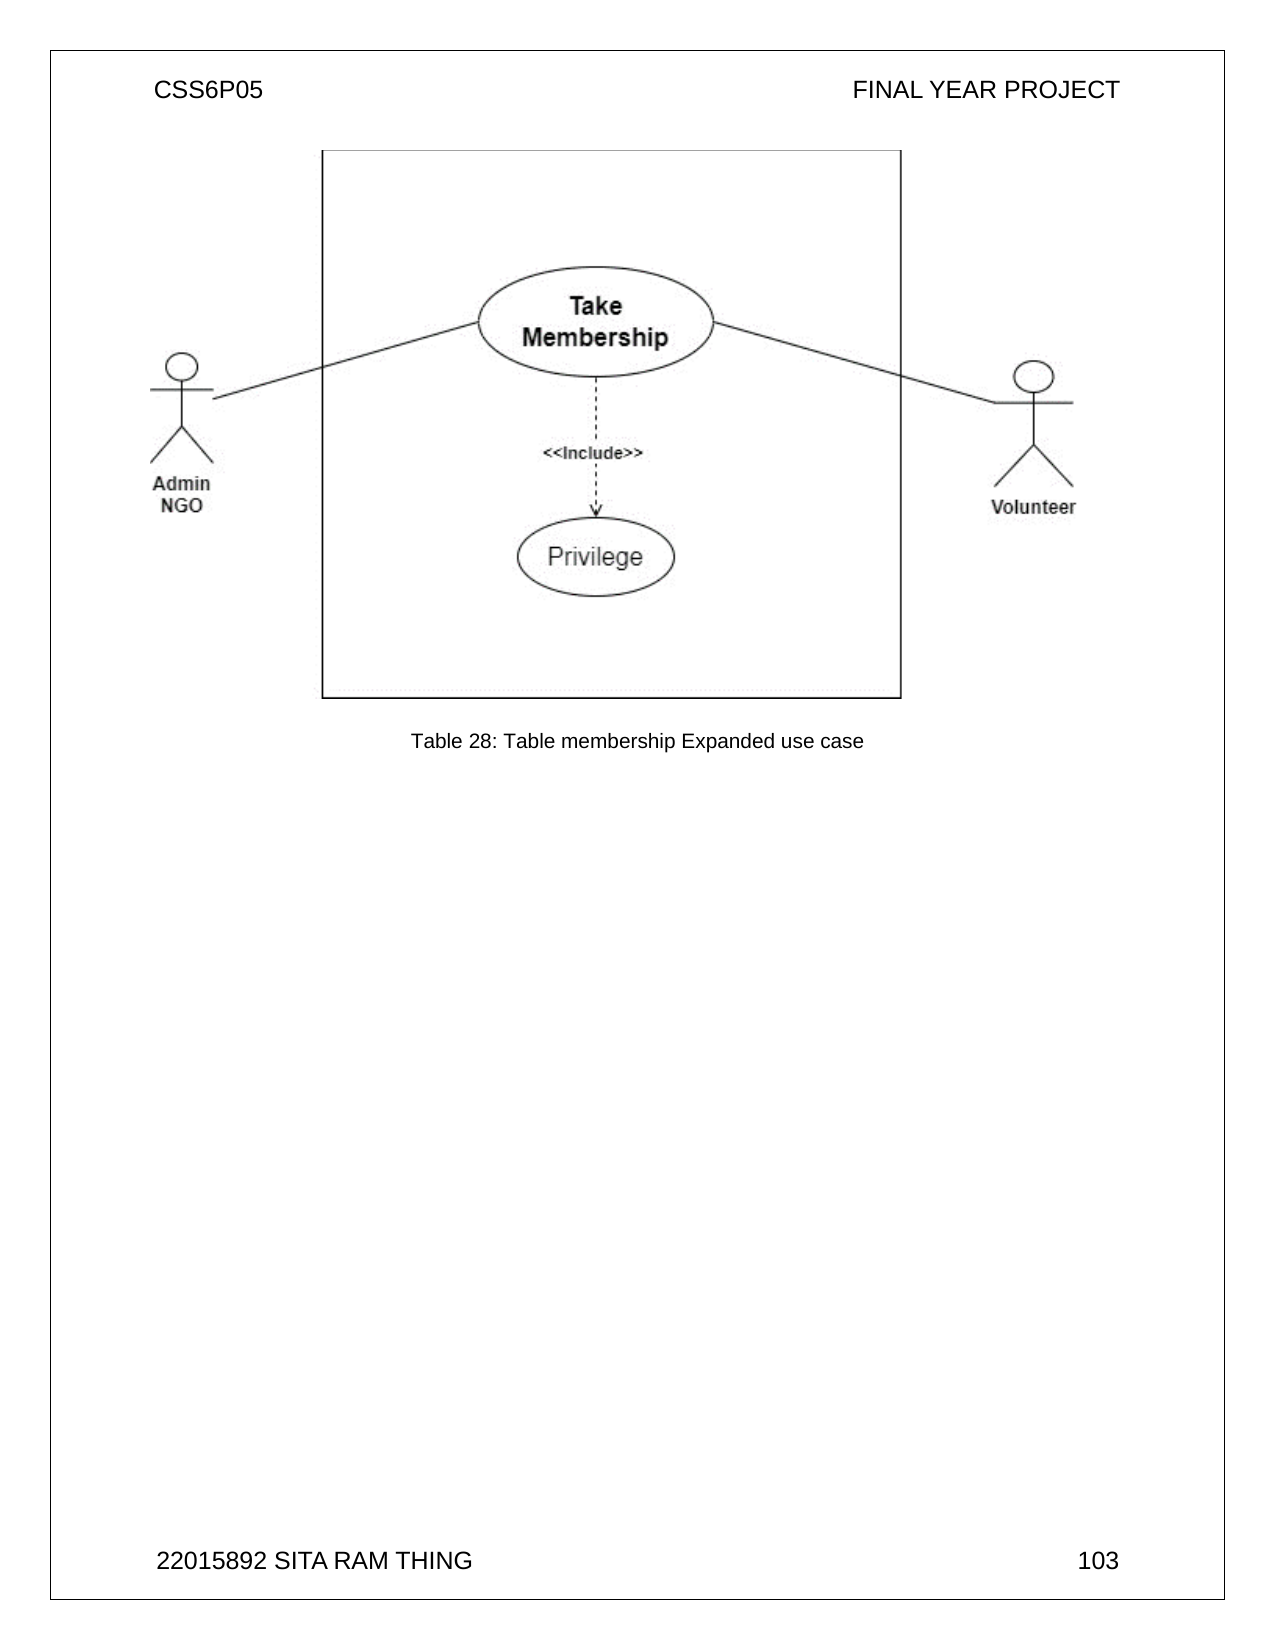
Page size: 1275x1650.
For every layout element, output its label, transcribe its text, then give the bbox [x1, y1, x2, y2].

picture [150, 150, 1077, 699]
text Table 28: Table membership Expanded use case [150, 729, 1125, 753]
